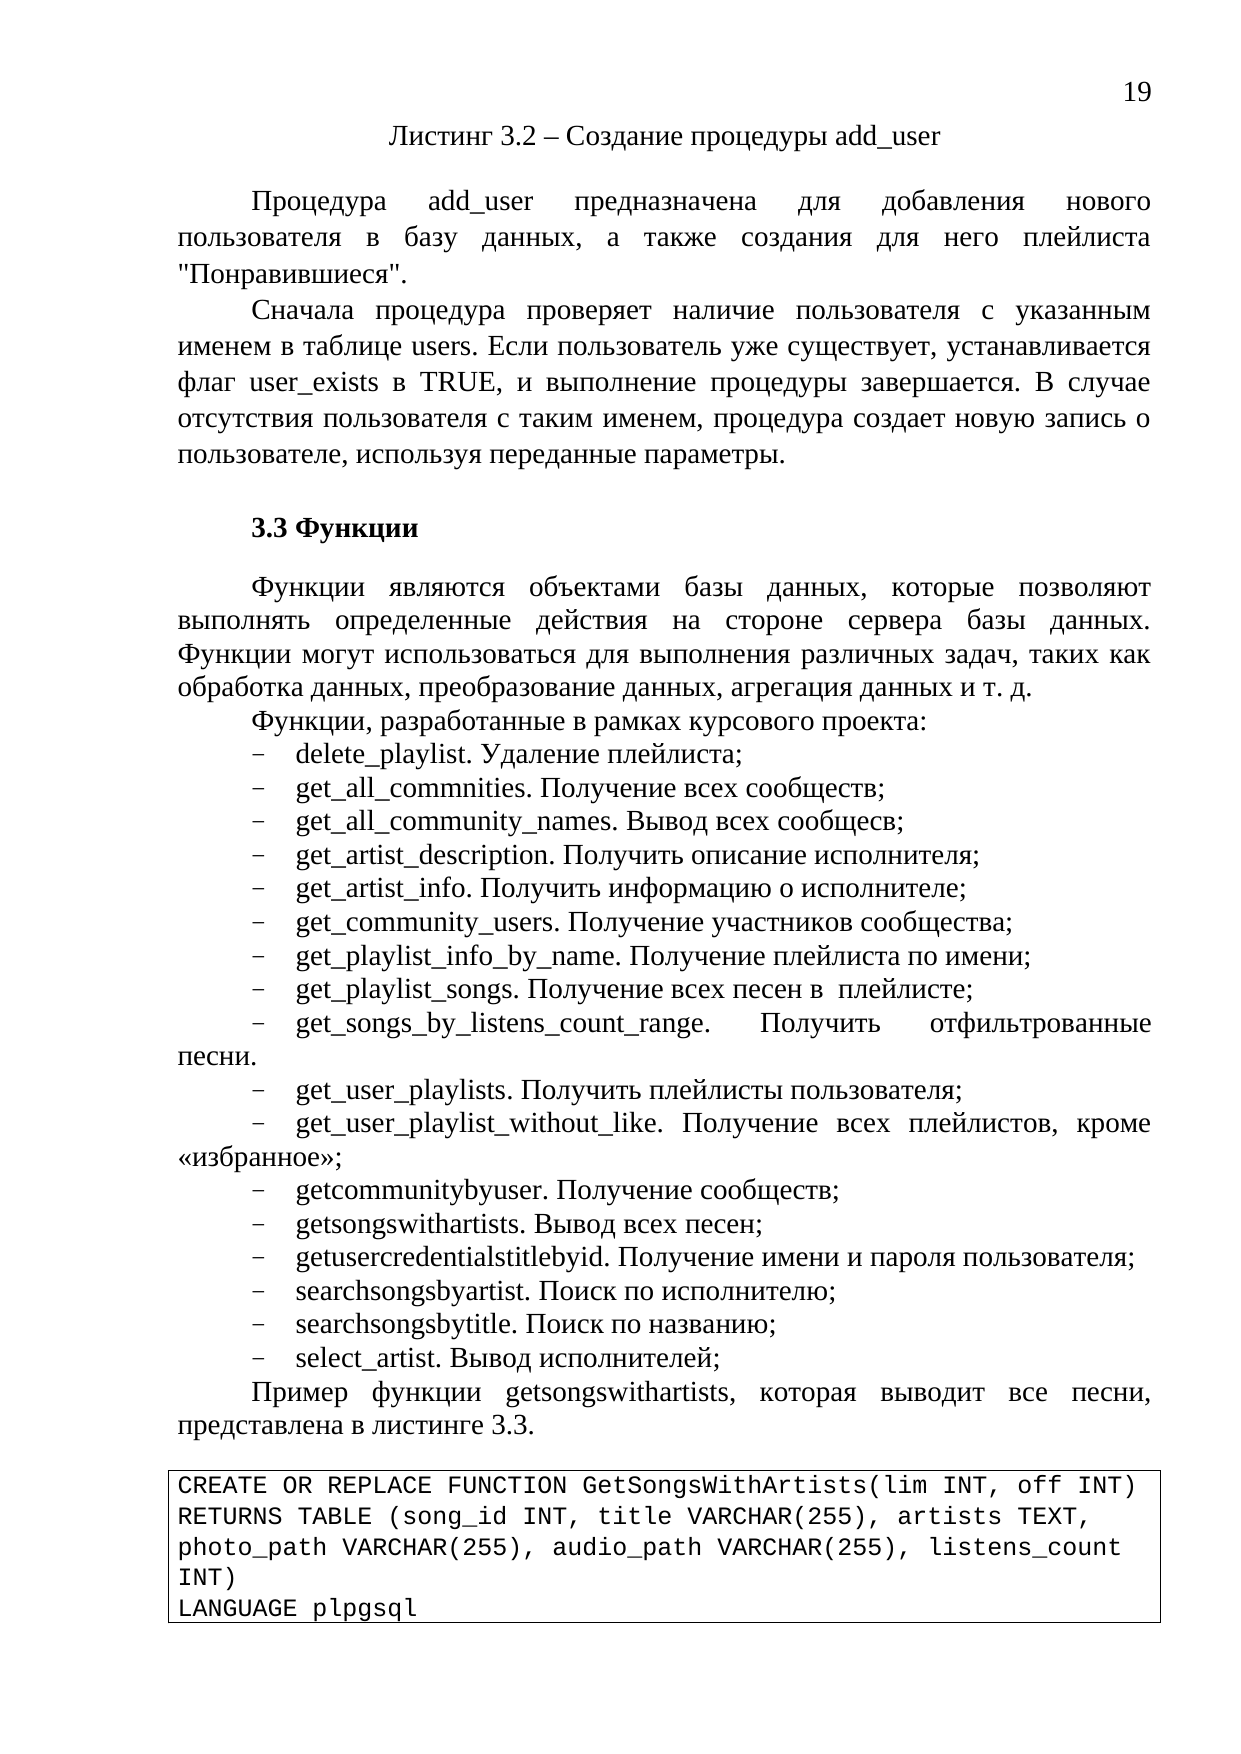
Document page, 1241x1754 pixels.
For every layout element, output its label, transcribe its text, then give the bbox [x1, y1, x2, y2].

text 3.3 Функции [177, 510, 1152, 544]
list get_user_playlist_without_like. Получение всех плейлистов, кроме «избранное»; [177, 1105, 1152, 1172]
text Процедура add_user предназначена для добавления нового пользователя в базу данных, а также создания для него плейлиста "Понравившиеся". [177, 183, 1152, 289]
text Пример функции getsongswithartists, которая выводит все песни, представлена в листинге 3.3. [177, 1374, 1152, 1441]
text Листинг 3.2 – Создание процедуры add_user [177, 118, 1152, 152]
list get_playlist_songs. Получение всех песен в плейлисте; [177, 971, 1152, 1005]
list get_all_community_names. Вывод всех сообщесв; [177, 803, 1152, 837]
list get_community_users. Получение участников сообщества; [177, 904, 1152, 938]
list get_artist_description. Получить описание исполнителя; [177, 837, 1152, 871]
text Сначала процедура проверяет наличие пользователя с указанным именем в таблице users. Если пользователь уже существует, устанавливается флаг user_exists в TRUE, и выполнение процедуры завершается. В случае отсутствия пользователя с таким именем, процедура создает новую запись о пользователе, используя переданные параметры. [177, 292, 1152, 470]
list getusercredentialstitlebyid. Получение имени и пароля пользователя; [177, 1239, 1152, 1273]
list get_artist_info. Получить информацию о исполнителе; [177, 871, 1152, 904]
list get_playlist_info_by_name. Получение плейлиста по имени; [177, 938, 1152, 971]
text Функции являются объектами базы данных, которые позволяют выполнять определенные действия на стороне сервера базы данных. Функции могут использоваться для выполнения различных задач, таких как обработка данных, преобразование данных, агрегация данных и т. д. [177, 569, 1152, 703]
list get_songs_by_listens_count_range. Получить отфильтрованные песни. [177, 1005, 1152, 1072]
list getsongswithartists. Вывод всех песен; [177, 1206, 1152, 1239]
text CREATE OR REPLACE FUNCTION GetSongsWithArtists(lim INT, off INT) [169, 1471, 1160, 1500]
list delete_playlist. Удаление плейлиста; [177, 736, 1152, 770]
list get_all_commnities. Получение всех сообществ; [177, 770, 1152, 803]
text Функции, разработанные в рамках курсового проекта: [177, 703, 1152, 736]
list select_artist. Вывод исполнителей; [177, 1340, 1152, 1374]
list searchsongsbyartist. Поиск по исполнителю; [177, 1273, 1152, 1307]
list get_user_playlists. Получить плейлисты пользователя; [177, 1072, 1152, 1105]
list searchsongsbytitle. Поиск по названию; [177, 1307, 1152, 1340]
list getcommunitybyuser. Получение сообществ; [177, 1172, 1152, 1206]
text LANGUAGE plpgsql [169, 1592, 1160, 1622]
text RETURNS TABLE (song_id INT, title VARCHAR(255), artists TEXT, photo_path VARCHAR(255), audio_path VARCHAR(255), listens_count INT) [169, 1500, 1160, 1592]
